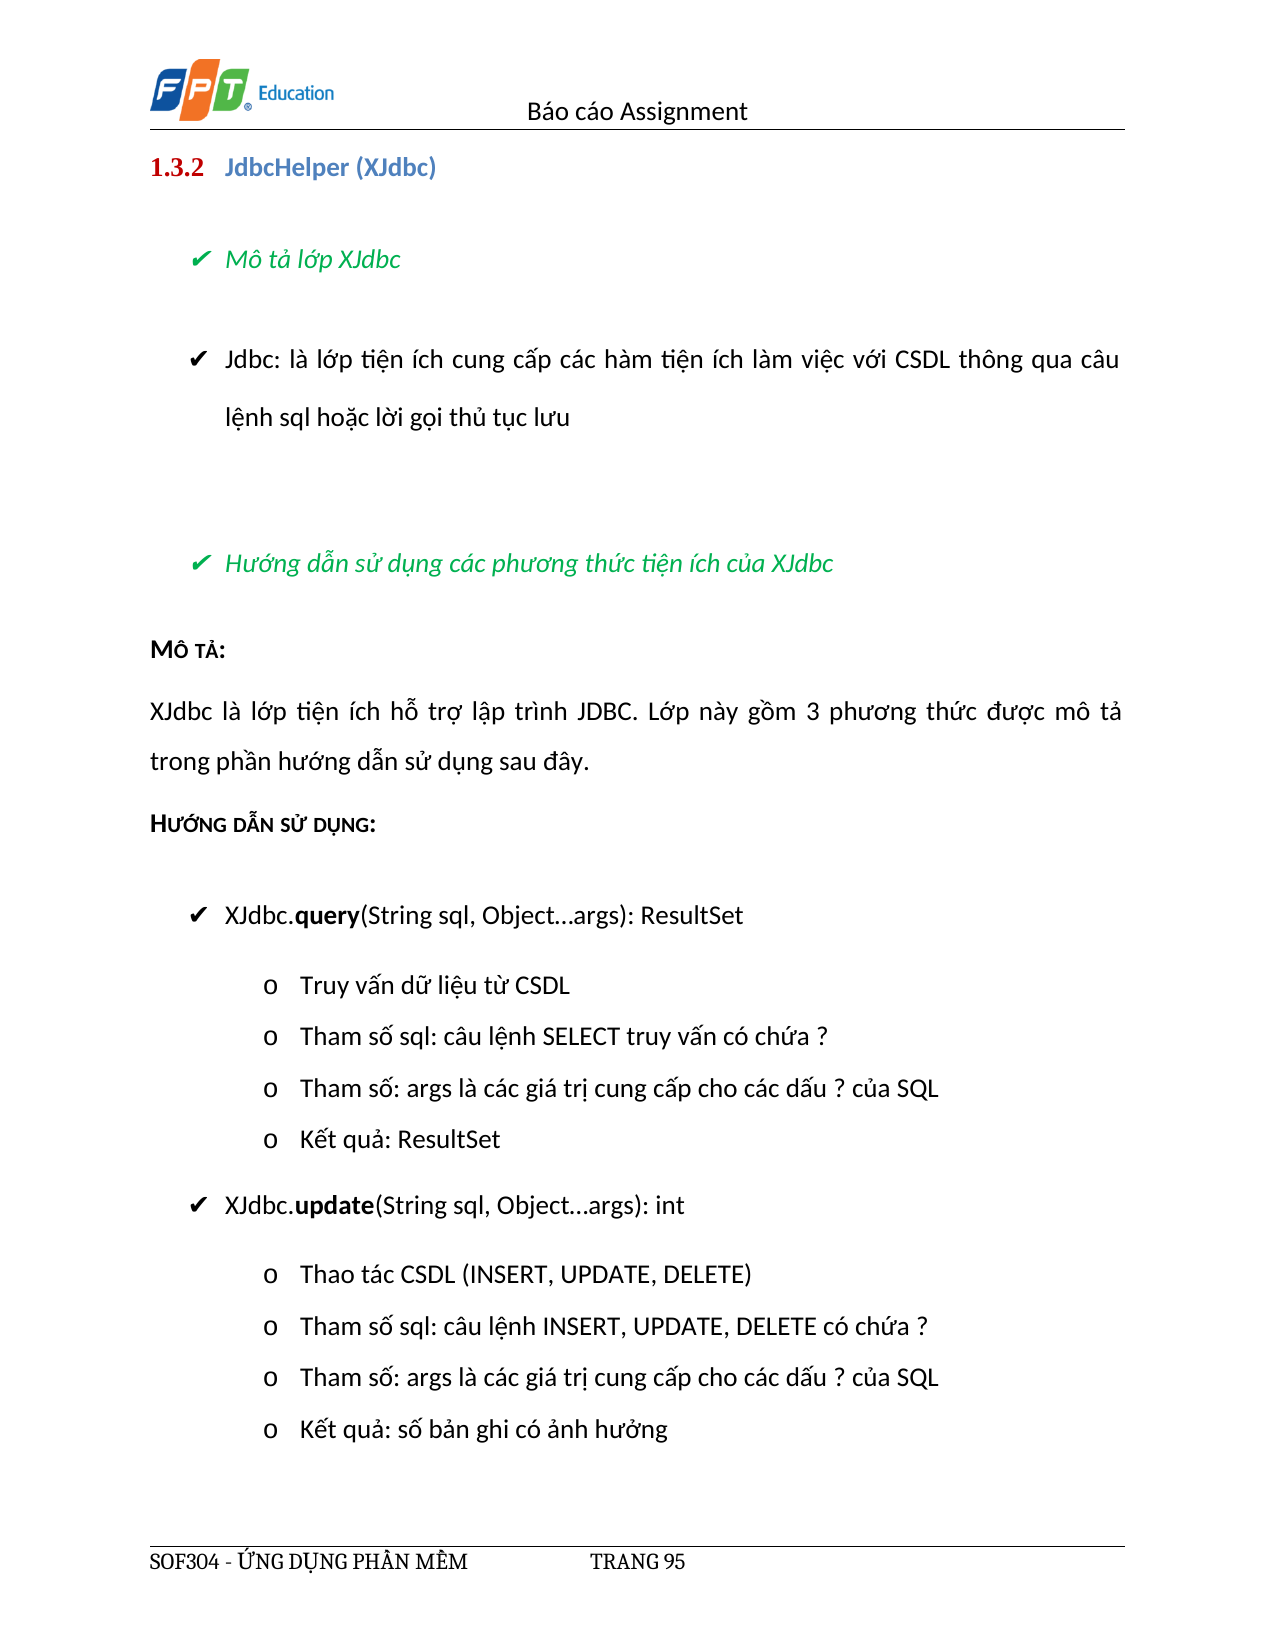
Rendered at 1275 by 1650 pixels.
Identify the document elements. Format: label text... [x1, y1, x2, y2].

list XJdbc.update(String sql, Object…args): int [187, 1174, 1125, 1230]
text Hướng dẫn sử dụng: [150, 806, 1125, 839]
list XJdbc.query(String sql, Object…args): ResultSet [187, 885, 1125, 940]
list Kết quả: ResultSet [262, 1123, 1125, 1157]
list Hướng dẫn sử dụng các phương thức tiện ích của XJdbc [187, 533, 1125, 588]
list Kết quả: số bản ghi có ảnh hưởng [262, 1412, 1125, 1446]
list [262, 1361, 1125, 1395]
text XJdbc là lớp tiện ích hỗ trợ lập trình JDBC. Lớp này gồm 3 phương thức được mô tả trong phần hướng dẫn sử dụng sau đây. [150, 694, 1125, 777]
list Tham số: args là các giá trị cung cấp cho các dấu ? của SQL [262, 1071, 1125, 1105]
list Mô tả lớp XJdbc [187, 229, 1125, 284]
list Truy vấn dữ liệu từ CSDL [262, 968, 1125, 1002]
list Jdbc: là lớp tiện ích cung cấp các hàm tiện ích làm việc với CSDL thông qua câu lệnh sql hoặc lời gọi thủ tục lưu [187, 328, 1122, 433]
list Tham số sql: câu lệnh SELECT truy vấn có chứa ? [262, 1019, 1125, 1054]
list Thao tác CSDL (INSERT, UPDATE, DELETE) [262, 1257, 1125, 1292]
picture [150, 59, 336, 121]
text Mô tả: [150, 633, 1125, 666]
subtitle JdbcHelper (XJdbc) [150, 150, 1125, 183]
list Tham số sql: câu lệnh INSERT, UPDATE, DELETE có chứa ? [262, 1309, 1125, 1343]
